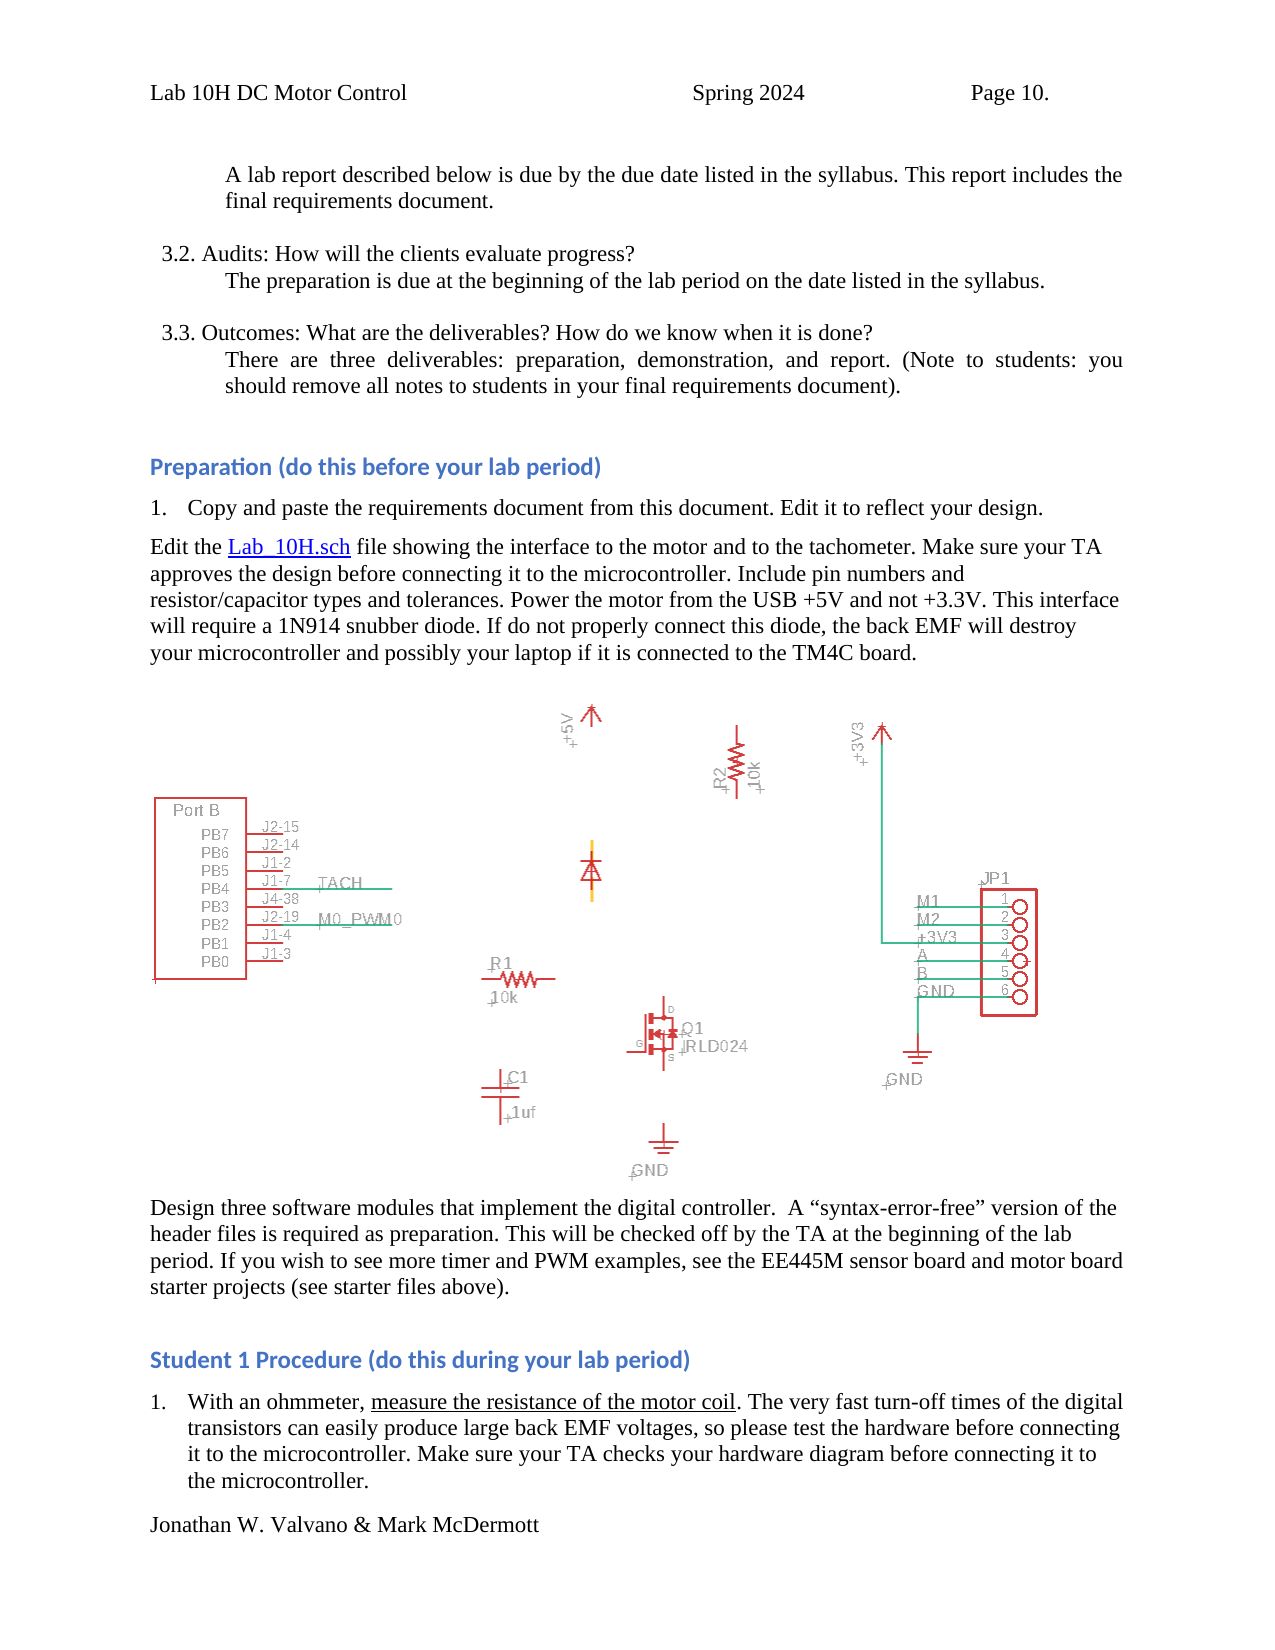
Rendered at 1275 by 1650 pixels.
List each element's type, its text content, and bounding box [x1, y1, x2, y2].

subtitle Preparation (do this before your lab period) [150, 451, 1125, 482]
list Edit the Lab_10H.sch file showing the interface to the motor and to the tachometer. Make sure your TA approves the design before connecting it to the microcontroller. Include pin numbers and resistor/capacitor types and tolerances. Power the motor from the USB +5V and not +3.3V. This interface will require a 1N914 snubber diode. If do not properly connect this diode, the back EMF will destroy your microcontroller and possibly your laptop if it is connected to the TM4C board. [150, 533, 1125, 665]
text There are three deliverables: preparation, demonstration, and report. (Note to students: you should remove all notes to students in your final requirements document). [225, 346, 1125, 398]
list With an ohmmeter, measure the resistance of the motor coil. The very fast turn-off times of the digital transistors can easily produce large back EMF voltages, so please test the hardware before connecting it to the microcontroller. Make sure your TA checks your hardware diagram before connecting it to the microcontroller. [150, 1388, 1125, 1493]
list Design three software modules that implement the digital controller. A “syntax-error-free” version of the header files is required as preparation. This will be checked off by the TA at the beginning of the lab period. If you wish to see more timer and PWM examples, see the EE445M sensor board and motor board starter projects (see starter files above). [150, 1194, 1125, 1299]
text The preparation is due at the beginning of the lab period on the date listed in the syllabus. [225, 267, 1125, 293]
list Copy and paste the requirements document from this document. Edit it to reflect your design. [150, 494, 1125, 521]
subtitle Student 1 Procedure (do this during your lab period) [150, 1345, 1125, 1375]
text A lab report described below is due by the due date listed in the syllabus. This report includes the final requirements document. [225, 161, 1125, 214]
text 3.3. Outcomes: What are the deliverables? How do we know when it is done? [150, 319, 1125, 346]
text 3.2. Audits: How will the clients evaluate progress? [150, 240, 1125, 267]
picture [150, 677, 1045, 1182]
